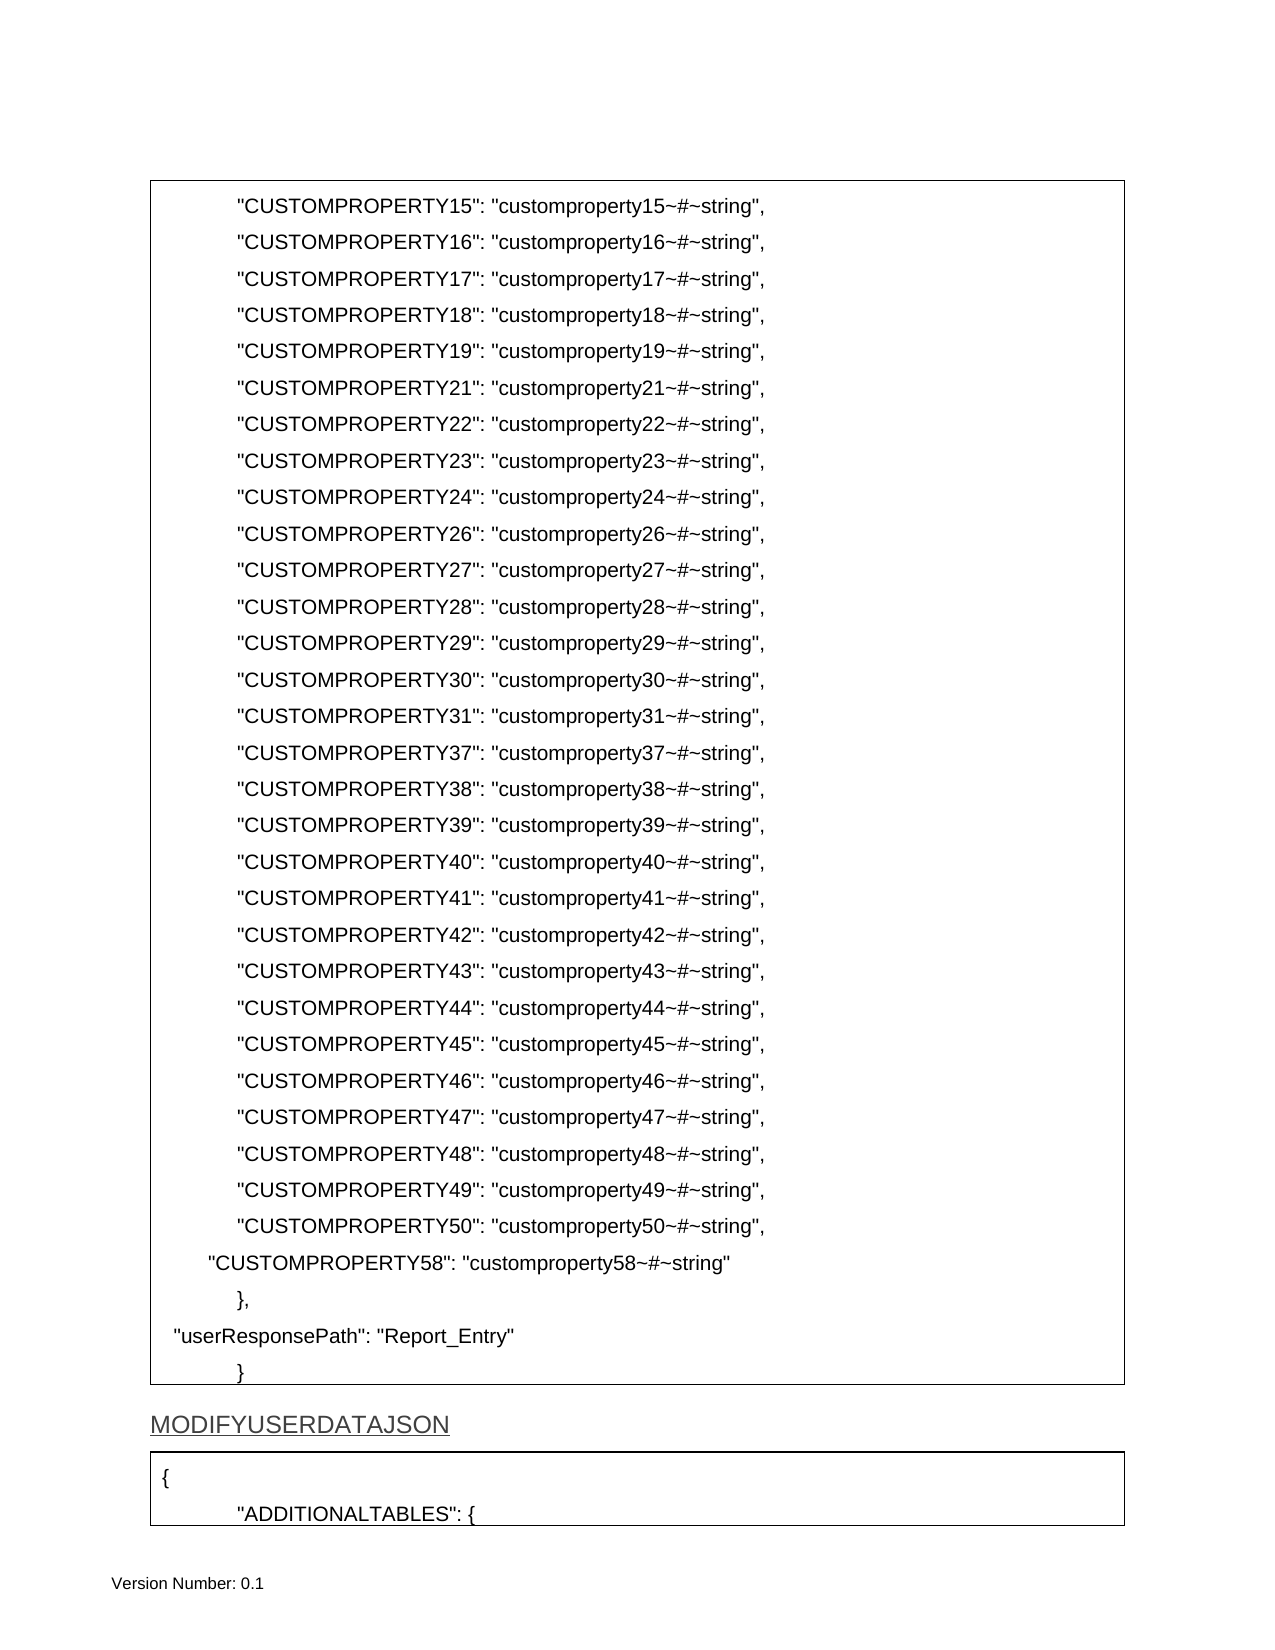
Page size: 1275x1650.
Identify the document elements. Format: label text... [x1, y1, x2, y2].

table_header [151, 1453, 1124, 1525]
subtitle MODIFYUSERDATAJSON [150, 1410, 1125, 1439]
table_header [151, 181, 1124, 1384]
